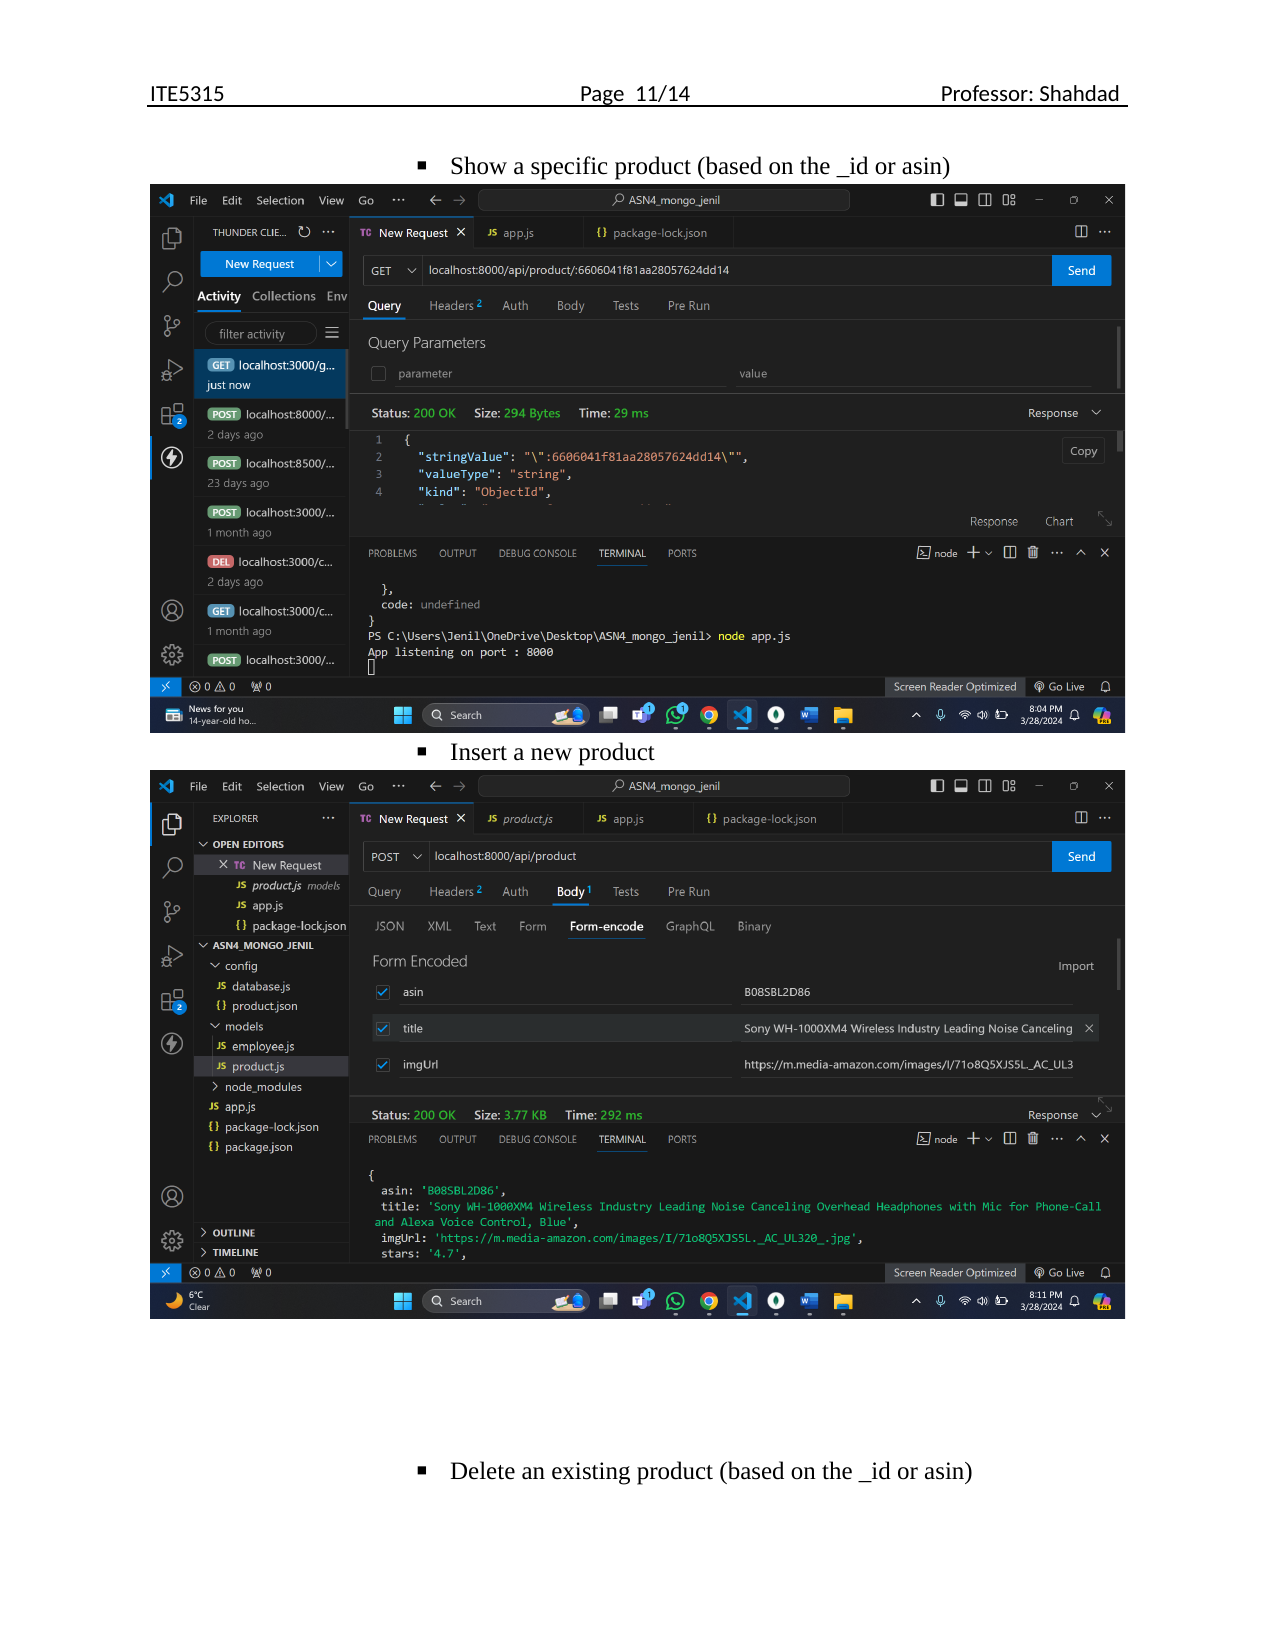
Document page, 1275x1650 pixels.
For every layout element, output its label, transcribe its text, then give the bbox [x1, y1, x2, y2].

list Delete an existing product (based on the _id or asin) [337, 1456, 1125, 1485]
list Show a specific product (based on the _id or asin) [337, 151, 1125, 180]
list Insert a new product [337, 737, 1125, 766]
picture [150, 770, 1126, 1319]
picture [150, 184, 1126, 733]
